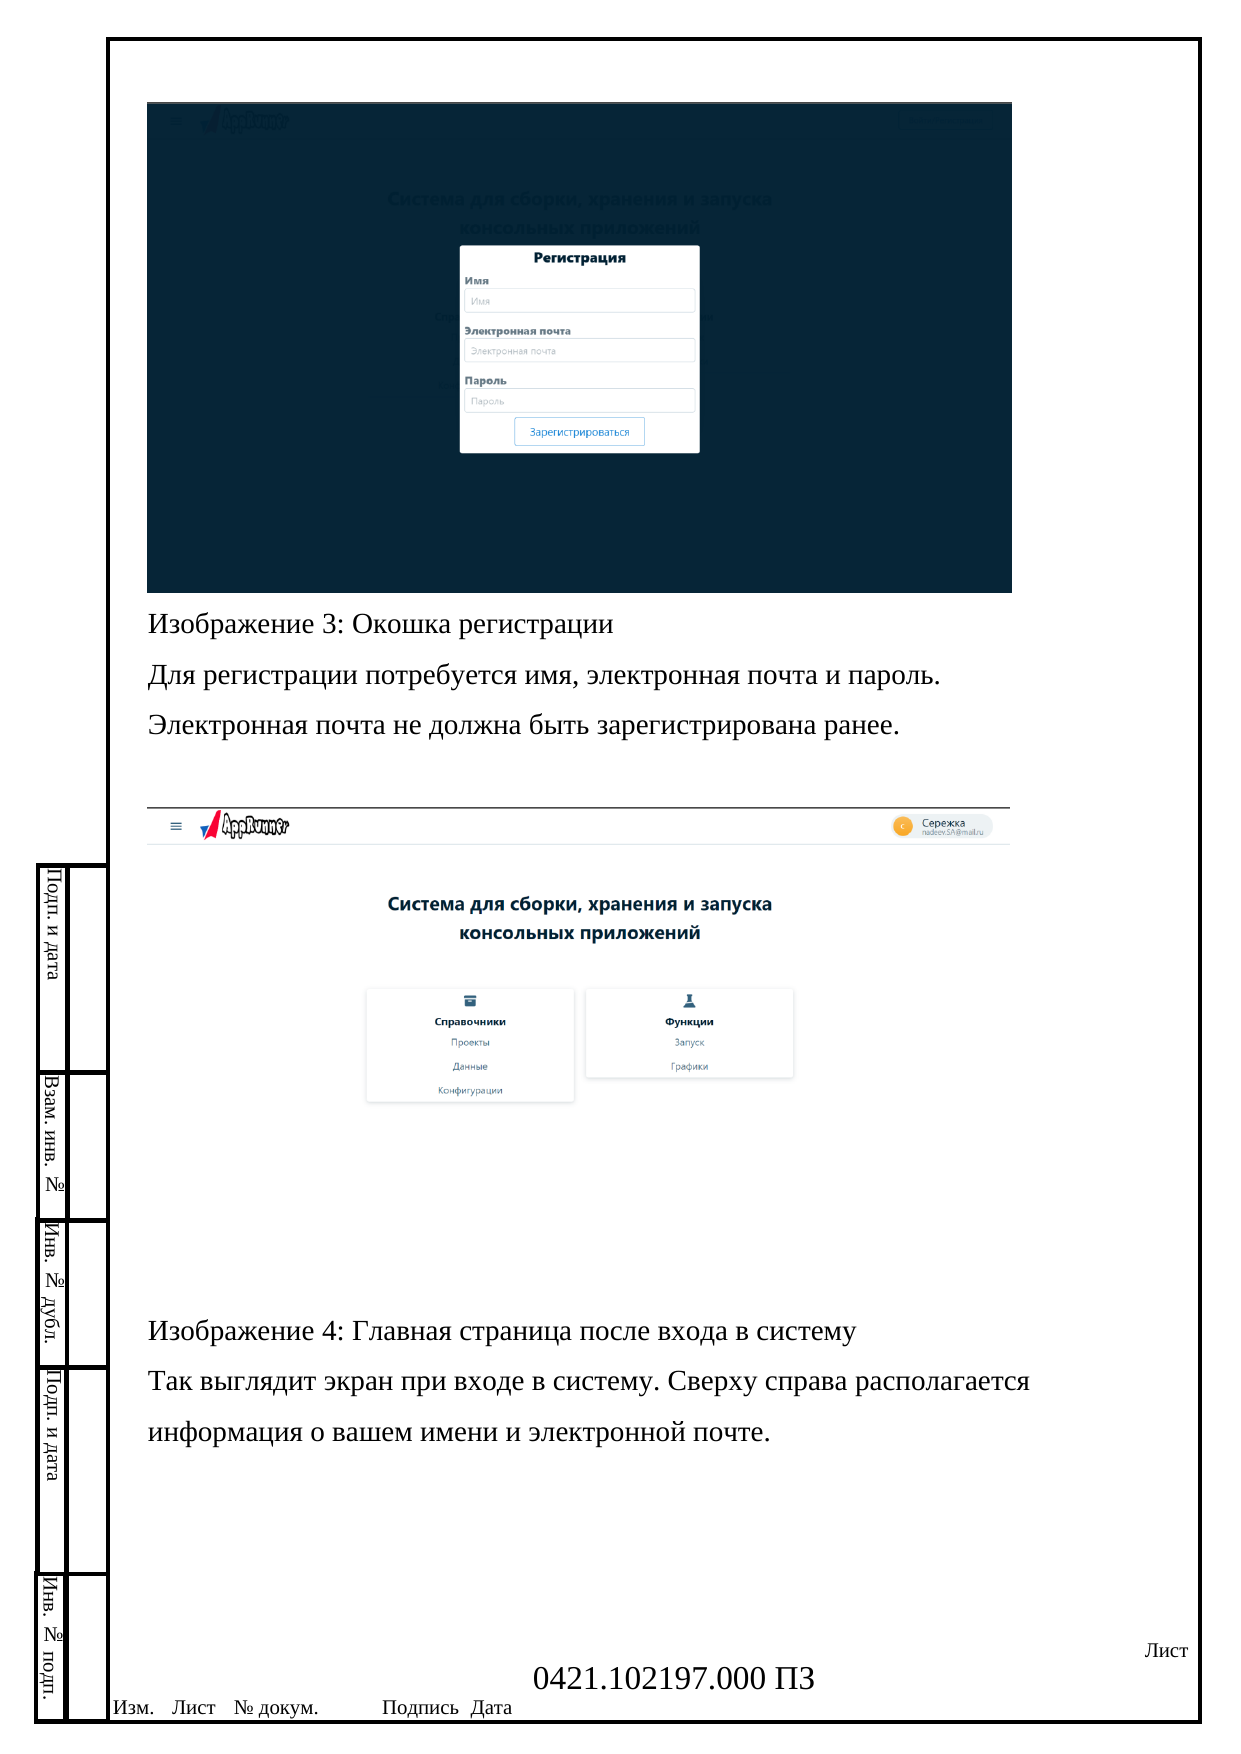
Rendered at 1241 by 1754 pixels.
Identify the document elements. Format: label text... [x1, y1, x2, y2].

list Так выглядит экран при входе в систему. Сверху справа располагается информация о вашем имени и электронной почте. [148, 1363, 1181, 1447]
list Изображение 4: Главная страница после входа в систему [148, 1313, 1181, 1347]
picture [147, 807, 1010, 1299]
list Электронная почта не должна быть зарегистрирована ранее. [148, 707, 1181, 741]
picture [147, 102, 1012, 593]
list Изображение 3: Окошка регистрации [148, 607, 1181, 640]
list Для регистрации потребуется имя, электронная почта и пароль. [148, 657, 1181, 691]
